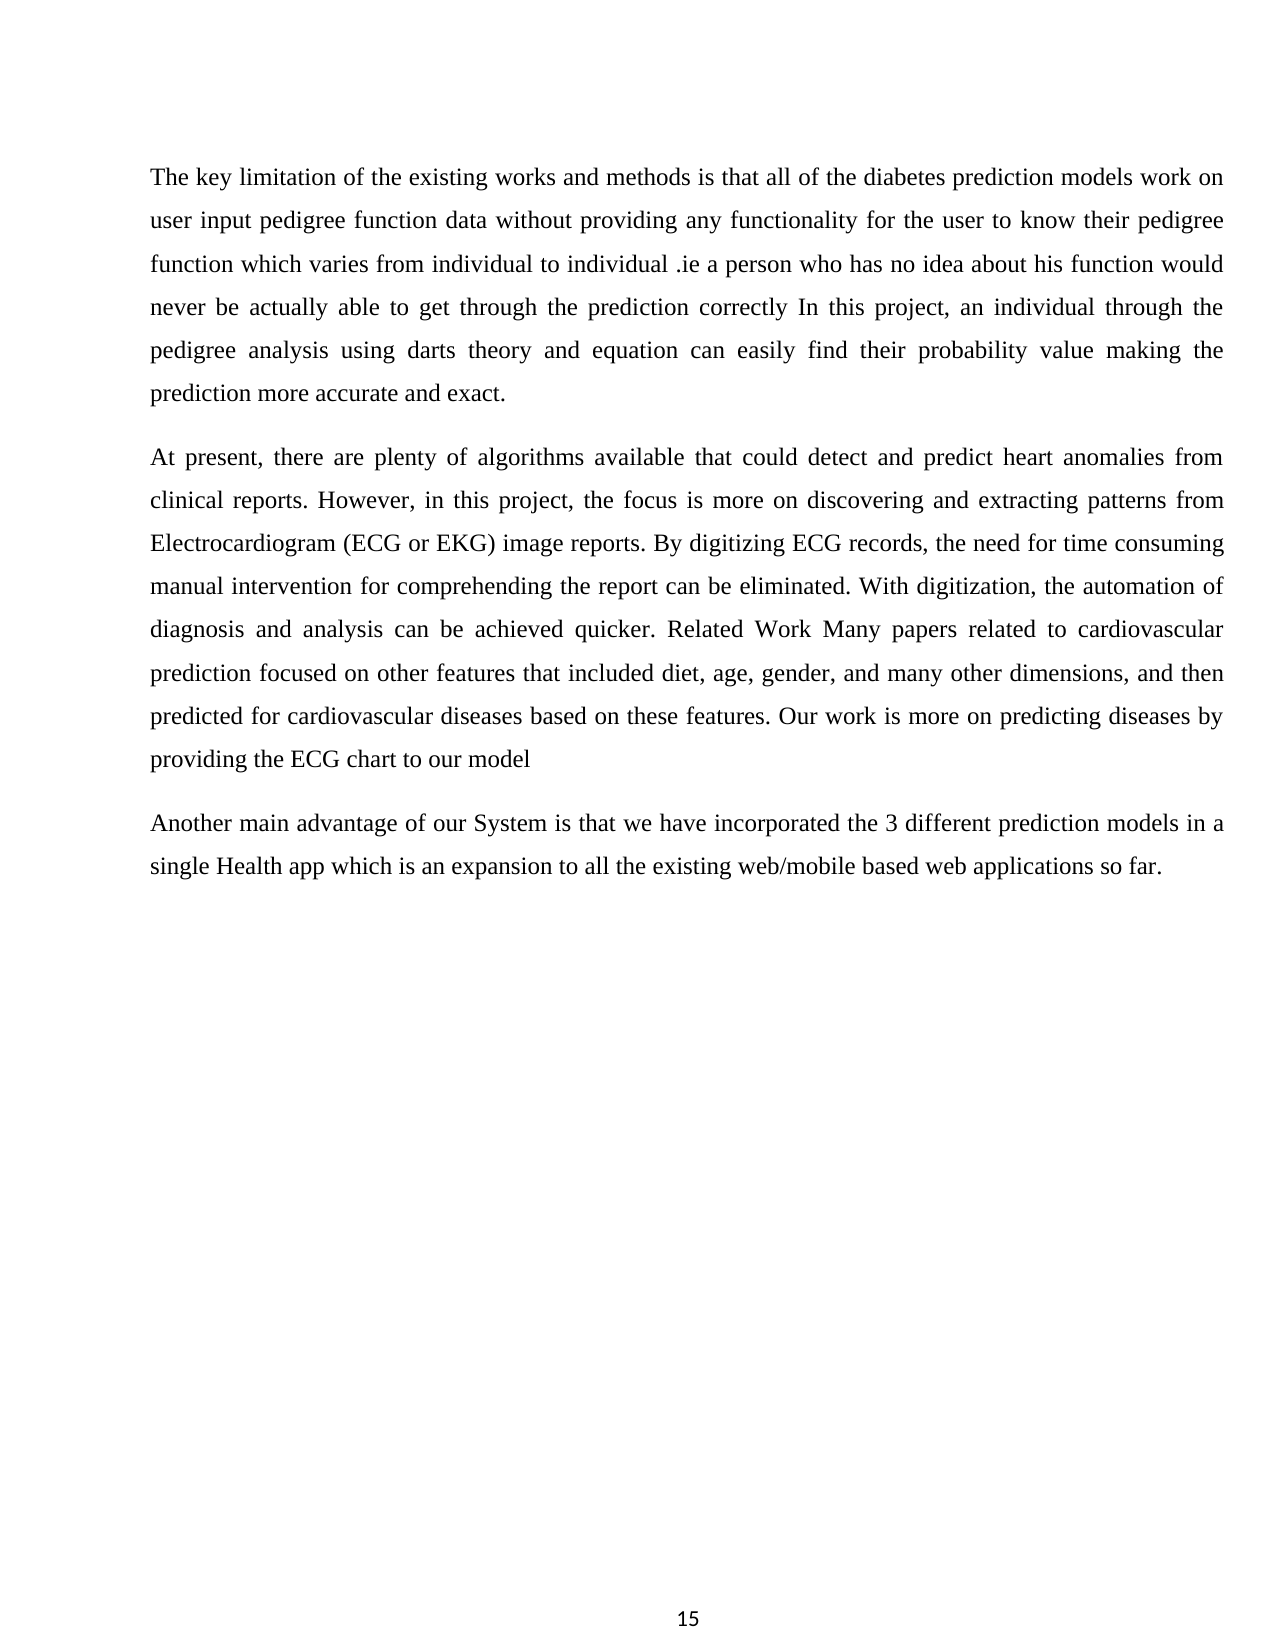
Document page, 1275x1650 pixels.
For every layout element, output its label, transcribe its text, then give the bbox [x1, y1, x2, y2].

text The key limitation of the existing works and methods is that all of the diabetes prediction models work on user input pedigree function data without providing any functionality for the user to know their pedigree function which varies from individual to individual .ie a person who has no idea about his function would never be actually able to get through the prediction correctly In this project, an individual through the pedigree analysis using darts theory and equation can easily find their probability value making the prediction more accurate and exact. [150, 162, 1225, 407]
text At present, there are plenty of algorithms available that could detect and predict heart anomalies from clinical reports. However, in this project, the focus is more on discovering and extracting patterns from Electrocardiogram (ECG or EKG) image reports. By digitizing ECG records, the need for time consuming manual intervention for comprehending the report can be eliminated. With digitization, the automation of diagnosis and analysis can be achieved quicker. Related Work Many papers related to cardiovascular prediction focused on other features that included diet, age, gender, and many other dimensions, and then predicted for cardiovascular diseases based on these features. Our work is more on predicting diseases by providing the ECG chart to our model [150, 442, 1225, 773]
text Another main advantage of our System is that we have incorporated the 3 different prediction models in a single Health app which is an expansion to all the existing web/mobile based web applications so far. [150, 808, 1225, 880]
